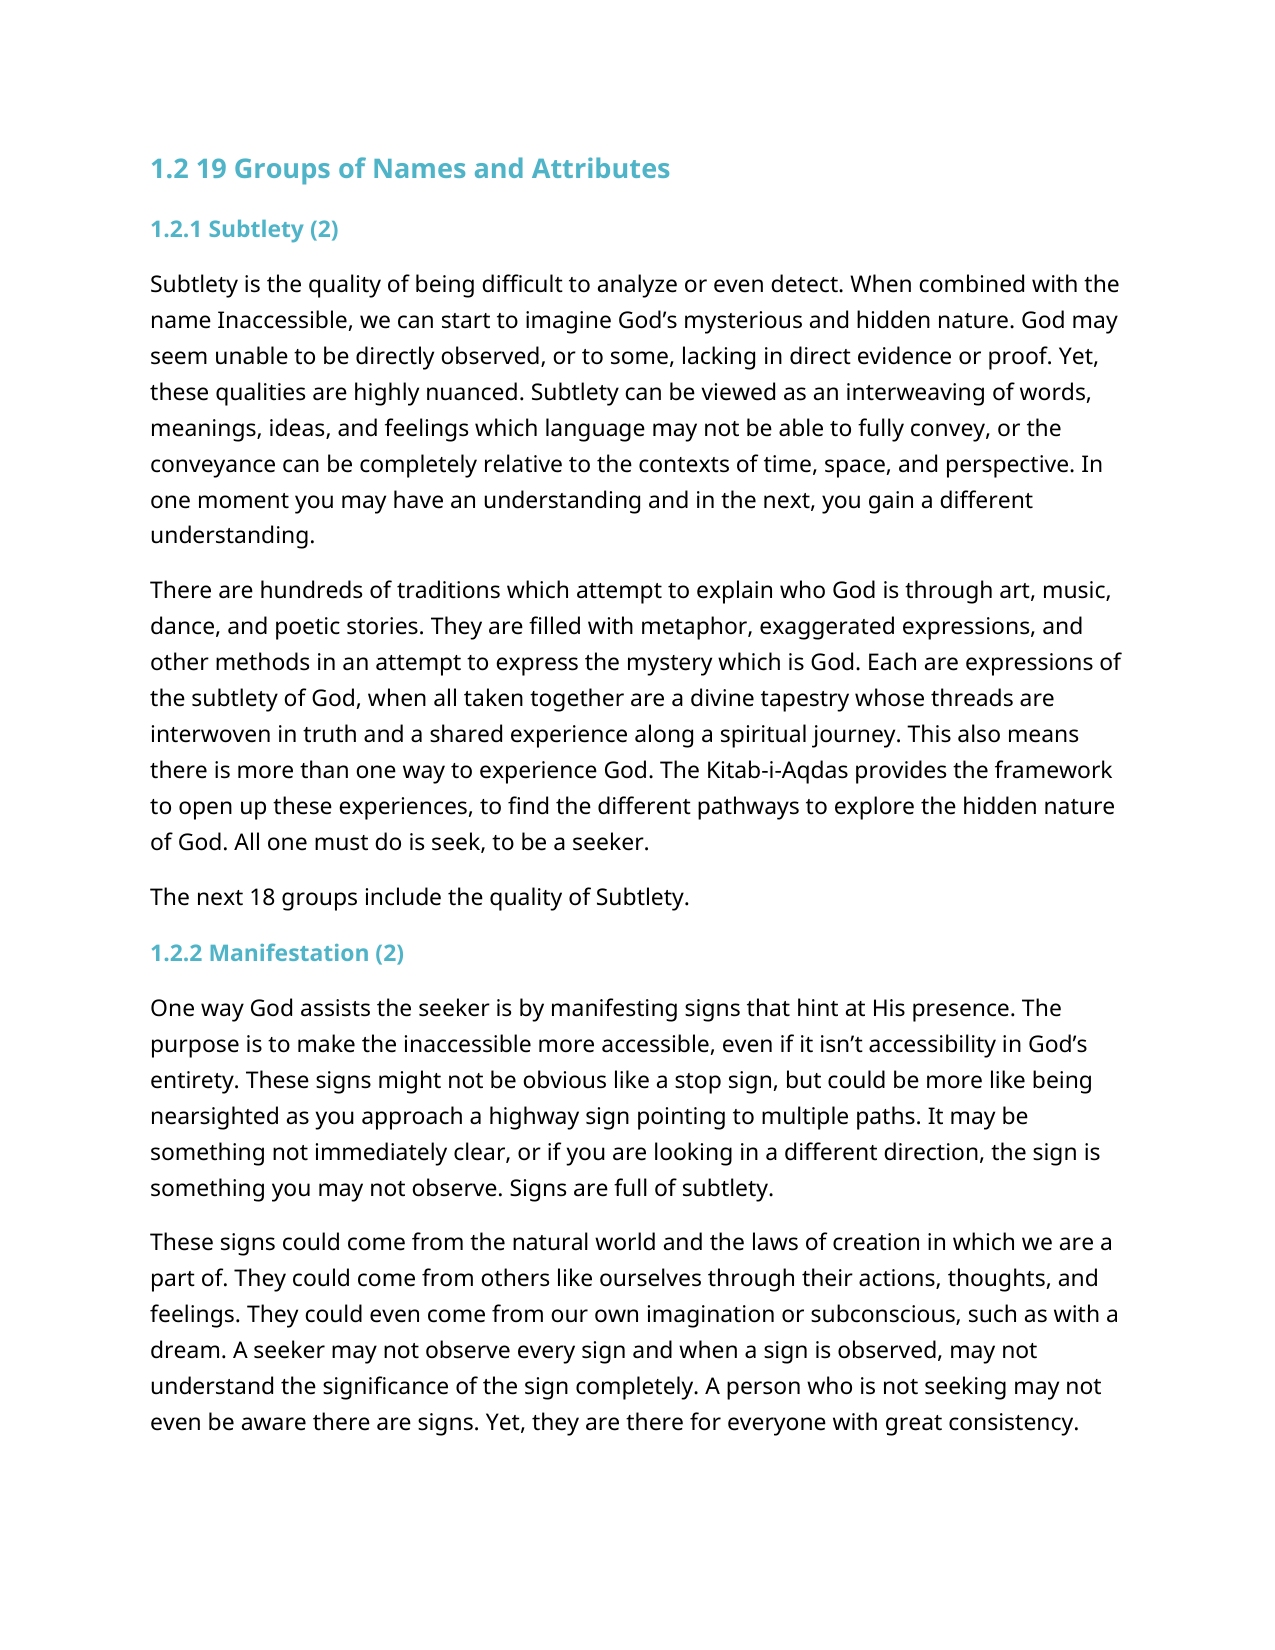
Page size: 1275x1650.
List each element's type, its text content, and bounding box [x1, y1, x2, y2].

text Subtlety is the quality of being difficult to analyze or even detect. When combined with the name Inaccessible, we can start to imagine God’s mysterious and hidden nature. God may seem unable to be directly observed, or to some, lacking in direct evidence or proof. Yet, these qualities are highly nuanced. Subtlety can be viewed as an interweaving of words, meanings, ideas, and feelings which language may not be able to fully convey, or the conveyance can be completely relative to the contexts of time, space, and perspective. In one moment you may have an understanding and in the next, you gain a different understanding. [150, 268, 1125, 551]
text One way God assists the seeker is by manifesting signs that hint at His presence. The purpose is to make the inaccessible more accessible, even if it isn’t accessibility in God’s entirety. These signs might not be obvious like a stop sign, but could be more like being nearsighted as you approach a highway sign pointing to multiple paths. It may be something not immediately clear, or if you are looking in a different direction, the sign is something you may not observe. Signs are full of subtlety. [150, 992, 1125, 1203]
text The next 18 groups include the quality of Subtlety. [150, 880, 1125, 912]
subtitle 1.2 19 Groups of Names and Attributes [150, 150, 1125, 187]
subtitle 1.2.1 Subtlety (2) [150, 213, 1125, 244]
text These signs could come from the natural world and the laws of creation in which we are a part of. They could come from others like ourselves through their actions, thoughts, and feelings. They could even come from our own imagination or subconscious, such as with a dream. A seeker may not observe every sign and when a sign is observed, may not understand the significance of the sign completely. A person who is not seeking may not even be aware there are signs. Yet, they are there for everyone with great consistency. [150, 1226, 1125, 1437]
subtitle 1.2.2 Manifestation (2) [150, 937, 1125, 968]
text There are hundreds of traditions which attempt to explain who God is through art, music, dance, and poetic stories. They are filled with metaphor, exaggerated expressions, and other methods in an attempt to express the mystery which is God. Each are expressions of the subtlety of God, when all taken together are a divine tapestry whose threads are interwoven in truth and a shared experience along a spiritual journey. This also means there is more than one way to experience God. The Kitab-i-Aqdas provides the framework to open up these experiences, to find the different pathways to explore the hidden nature of God. All one must do is seek, to be a seeker. [150, 574, 1125, 857]
